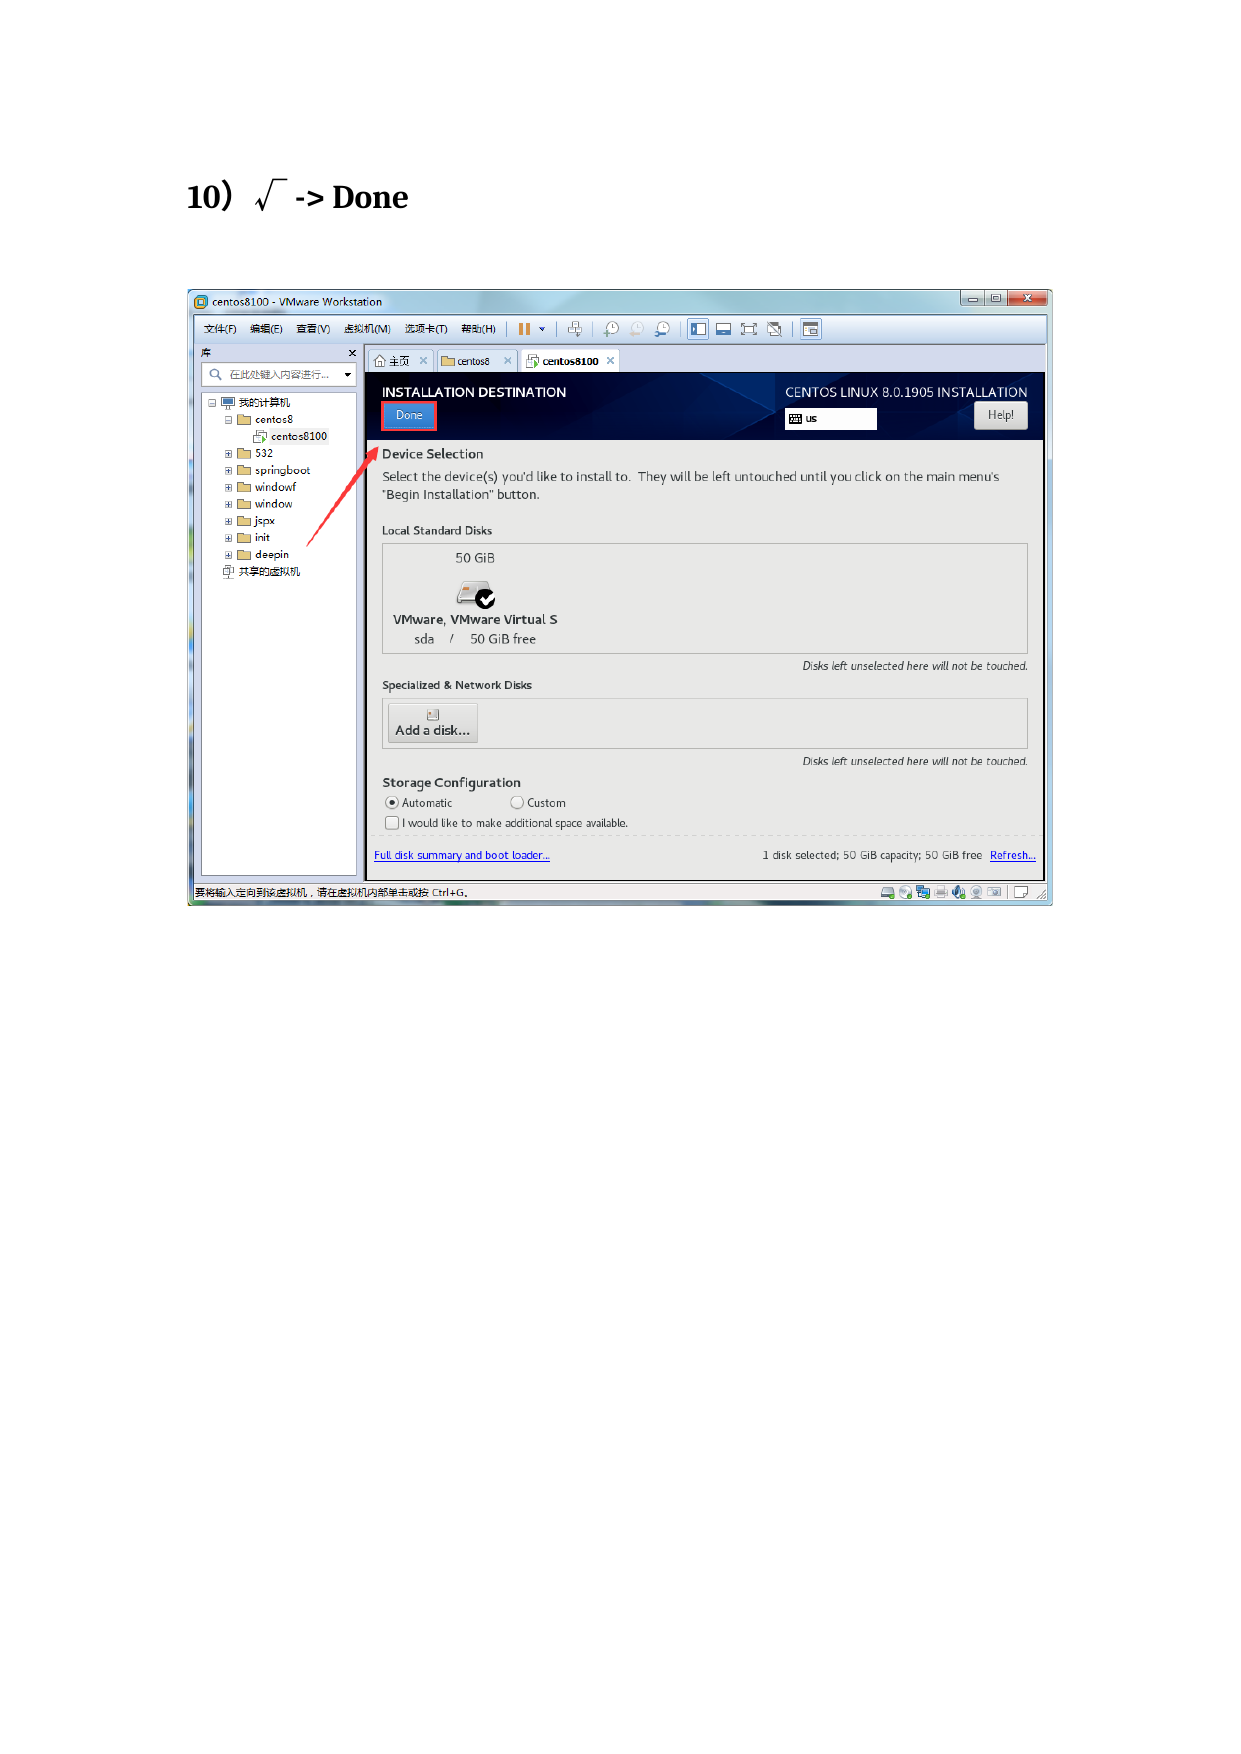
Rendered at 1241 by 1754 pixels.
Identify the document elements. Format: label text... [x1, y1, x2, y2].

subtitle 10）√ -> Done [187, 162, 1053, 227]
picture [187, 289, 1053, 906]
